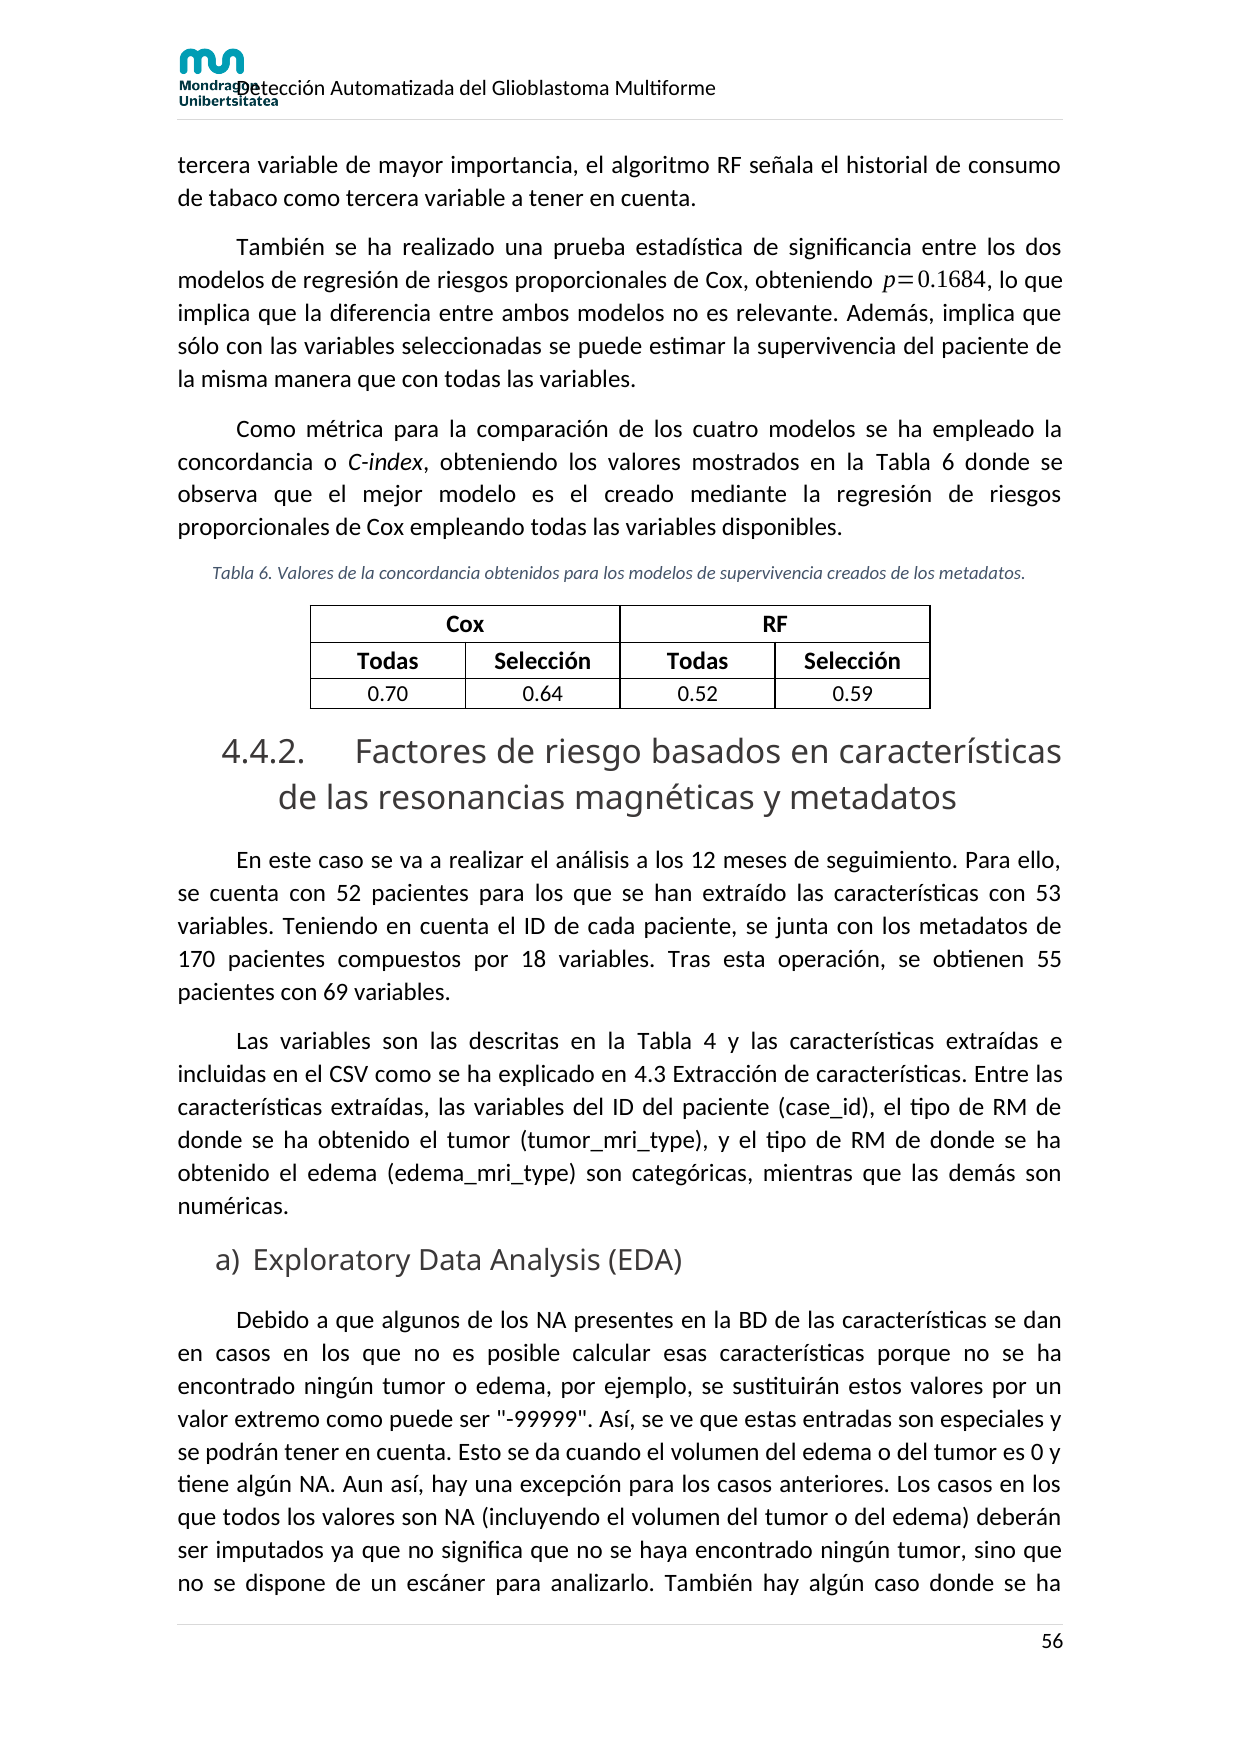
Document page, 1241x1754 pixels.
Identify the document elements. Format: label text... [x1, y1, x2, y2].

picture [154, 36, 291, 118]
table_cell 0.70 [311, 679, 465, 708]
subtitle Exploratory Data Analysis (EDA) [215, 1239, 1063, 1279]
table_cell 0.64 [466, 679, 619, 708]
text También se ha realizado una prueba estadística de significancia entre los dos modelos de regresión de riesgos proporcionales de Cox, obteniendo , lo que implica que la diferencia entre ambos modelos no es relevante. Además, implica que sólo con las variables seleccionadas se puede estimar la supervivencia del paciente de la misma manera que con todas las variables. [177, 231, 1063, 394]
table_header RF [621, 606, 929, 642]
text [177, 149, 1063, 212]
subtitle Factores de riesgo basados en características de las resonancias magnéticas y metadatos [221, 728, 1063, 819]
table_cell Selección [466, 643, 619, 678]
text Las variables son las descritas en la Tabla 4 y las características extraídas e incluidas en el CSV como se ha explicado en 4.3 Extracción de características. Entre las características extraídas, las variables del ID del paciente (case_id), el tipo de RM de donde se ha obtenido el tumor (tumor_mri_type), y el tipo de RM de donde se ha obtenido el edema (edema_mri_type) son categóricas, mientras que las demás son numéricas. [177, 1025, 1063, 1220]
text Tabla 6. Valores de la concordancia obtenidos para los modelos de supervivencia creados de los metadatos. [177, 561, 1063, 584]
text En este caso se va a realizar el análisis a los 12 meses de seguimiento. Para ello, se cuenta con 52 pacientes para los que se han extraído las características con 53 variables. Teniendo en cuenta el ID de cada paciente, se junta con los metadatos de 170 pacientes compuestos por 18 variables. Tras esta operación, se obtienen 55 pacientes con 69 variables. [177, 844, 1063, 1006]
table_cell Todas [311, 643, 465, 678]
table_cell 0.52 [621, 679, 774, 708]
table_cell Todas [621, 643, 774, 678]
table_header Cox [311, 606, 619, 642]
text Como métrica para la comparación de los cuatro modelos se ha empleado la concordancia o C-index, obteniendo los valores mostrados en la Tabla 6 donde se observa que el mejor modelo es el creado mediante la regresión de riesgos proporcionales de Cox empleando todas las variables disponibles. [177, 413, 1063, 542]
table_cell 0.59 [776, 679, 929, 708]
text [177, 1304, 1063, 1598]
table_cell Selección [776, 643, 929, 678]
